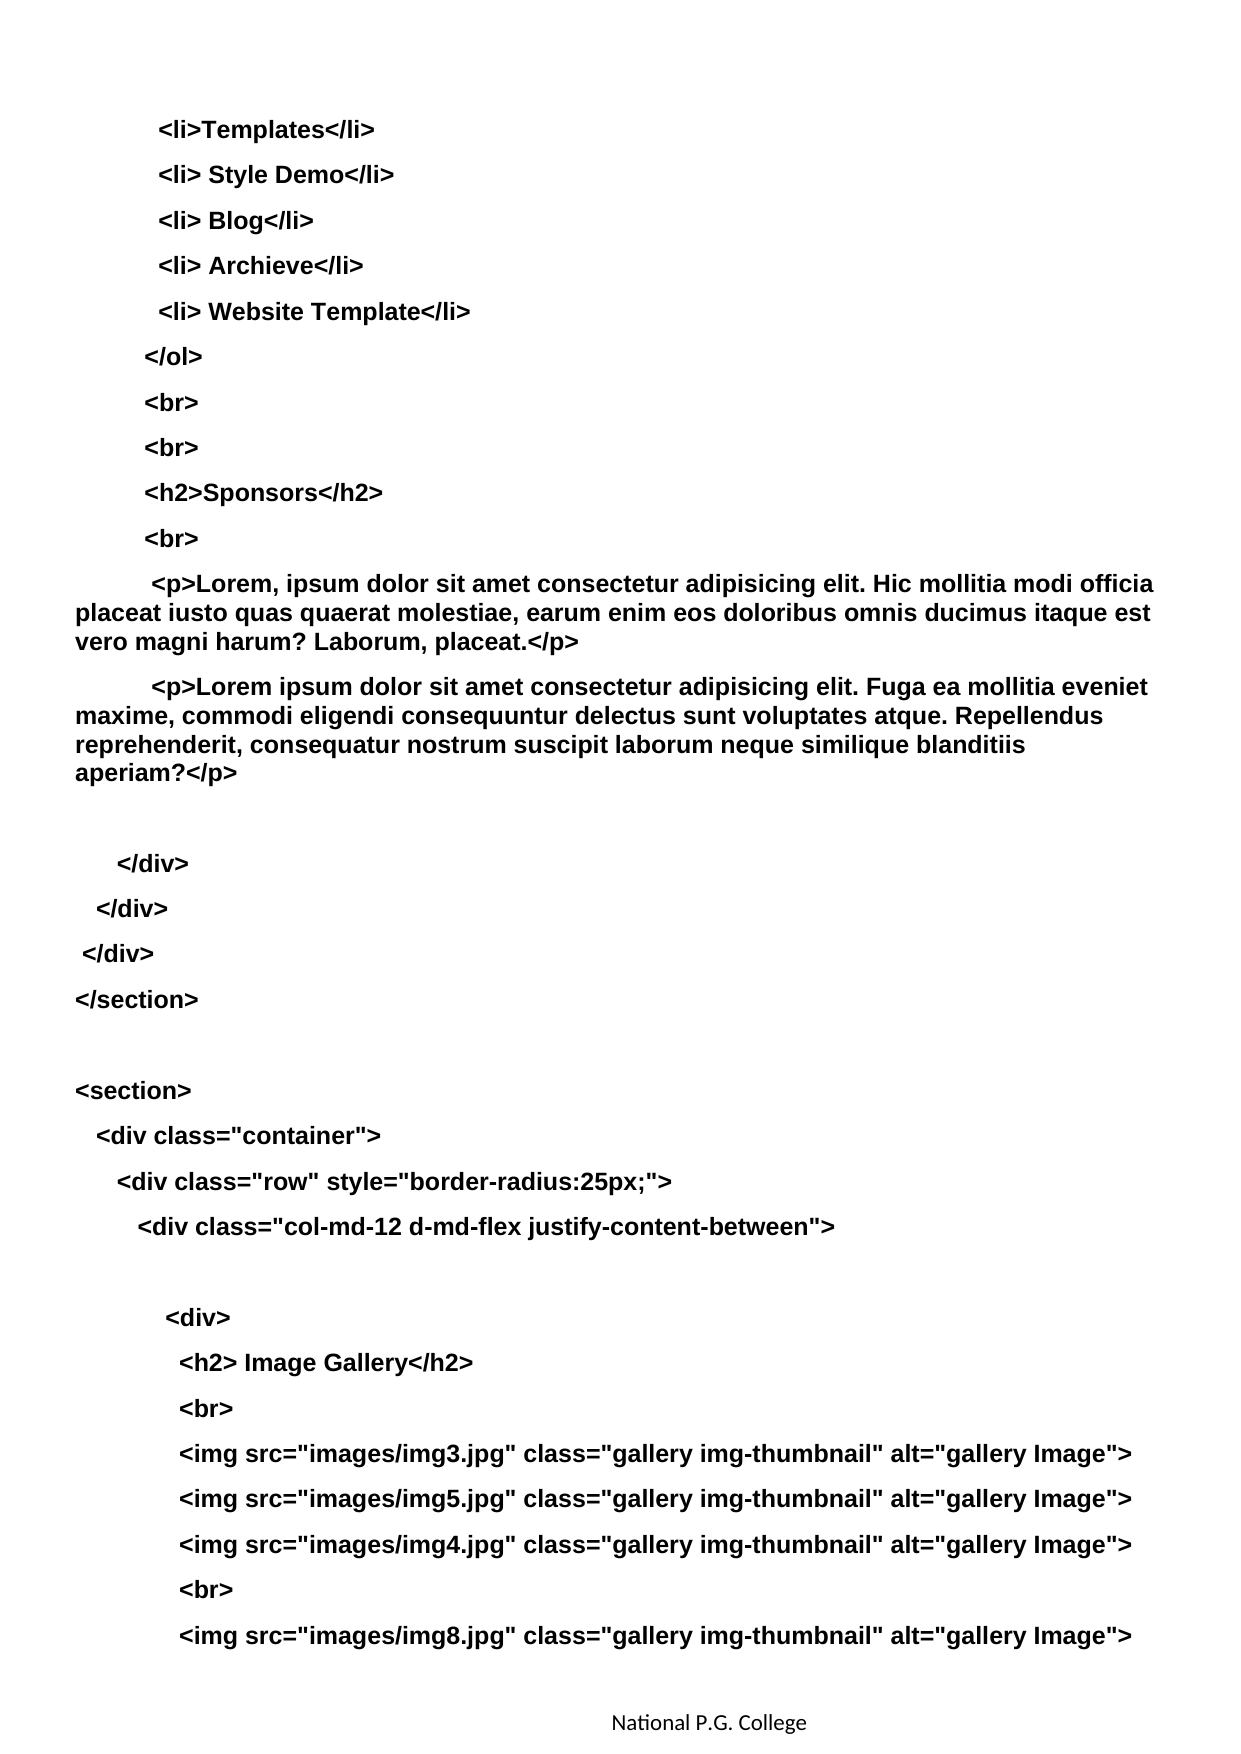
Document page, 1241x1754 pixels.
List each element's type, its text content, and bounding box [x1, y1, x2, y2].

text <br> [75, 433, 1196, 462]
text </div> [75, 848, 1196, 877]
text <img src="images/img8.jpg" class="gallery img-thumbnail" alt="gallery Image"> [75, 1621, 1196, 1649]
text <li> Archieve</li> [75, 251, 1196, 280]
text <br> [75, 1575, 1196, 1604]
text <img src="images/img4.jpg" class="gallery img-thumbnail" alt="gallery Image"> [75, 1530, 1196, 1558]
text </ol> [75, 342, 1196, 371]
text <h2>Sponsors</h2> [75, 478, 1196, 507]
text <p>Lorem, ipsum dolor sit amet consectetur adipisicing elit. Hic mollitia modi officia placeat iusto quas quaerat molestiae, earum enim eos doloribus omnis ducimus itaque est vero magni harum? Laborum, placeat.</p> [75, 569, 1196, 656]
text <section> [75, 1076, 1196, 1104]
text <h2> Image Gallery</h2> [75, 1348, 1196, 1377]
text <li> Website Template</li> [75, 297, 1196, 326]
text <img src="images/img3.jpg" class="gallery img-thumbnail" alt="gallery Image"> [75, 1439, 1196, 1468]
text <li> Blog</li> [75, 206, 1196, 235]
text <div class="col-md-12 d-md-flex justify-content-between"> [75, 1212, 1196, 1241]
text <div> [75, 1303, 1196, 1331]
text </div> [75, 939, 1196, 968]
text <li> Style Demo</li> [75, 161, 1196, 189]
text <li>Templates</li> [75, 115, 1196, 144]
text <br> [75, 388, 1196, 416]
text <p>Lorem ipsum dolor sit amet consectetur adipisicing elit. Fuga ea mollitia eveniet maxime, commodi eligendi consequuntur delectus sunt voluptates atque. Repellendus reprehenderit, consequatur nostrum suscipit laborum neque similique blanditiis aperiam?</p> [75, 672, 1196, 787]
text <br> [75, 524, 1196, 553]
text </section> [75, 985, 1196, 1013]
text <div class="row" style="border-radius:25px;"> [75, 1166, 1196, 1195]
text <br> [75, 1393, 1196, 1422]
text <img src="images/img5.jpg" class="gallery img-thumbnail" alt="gallery Image"> [75, 1484, 1196, 1513]
text </div> [75, 894, 1196, 923]
text <div class="container"> [75, 1121, 1196, 1150]
